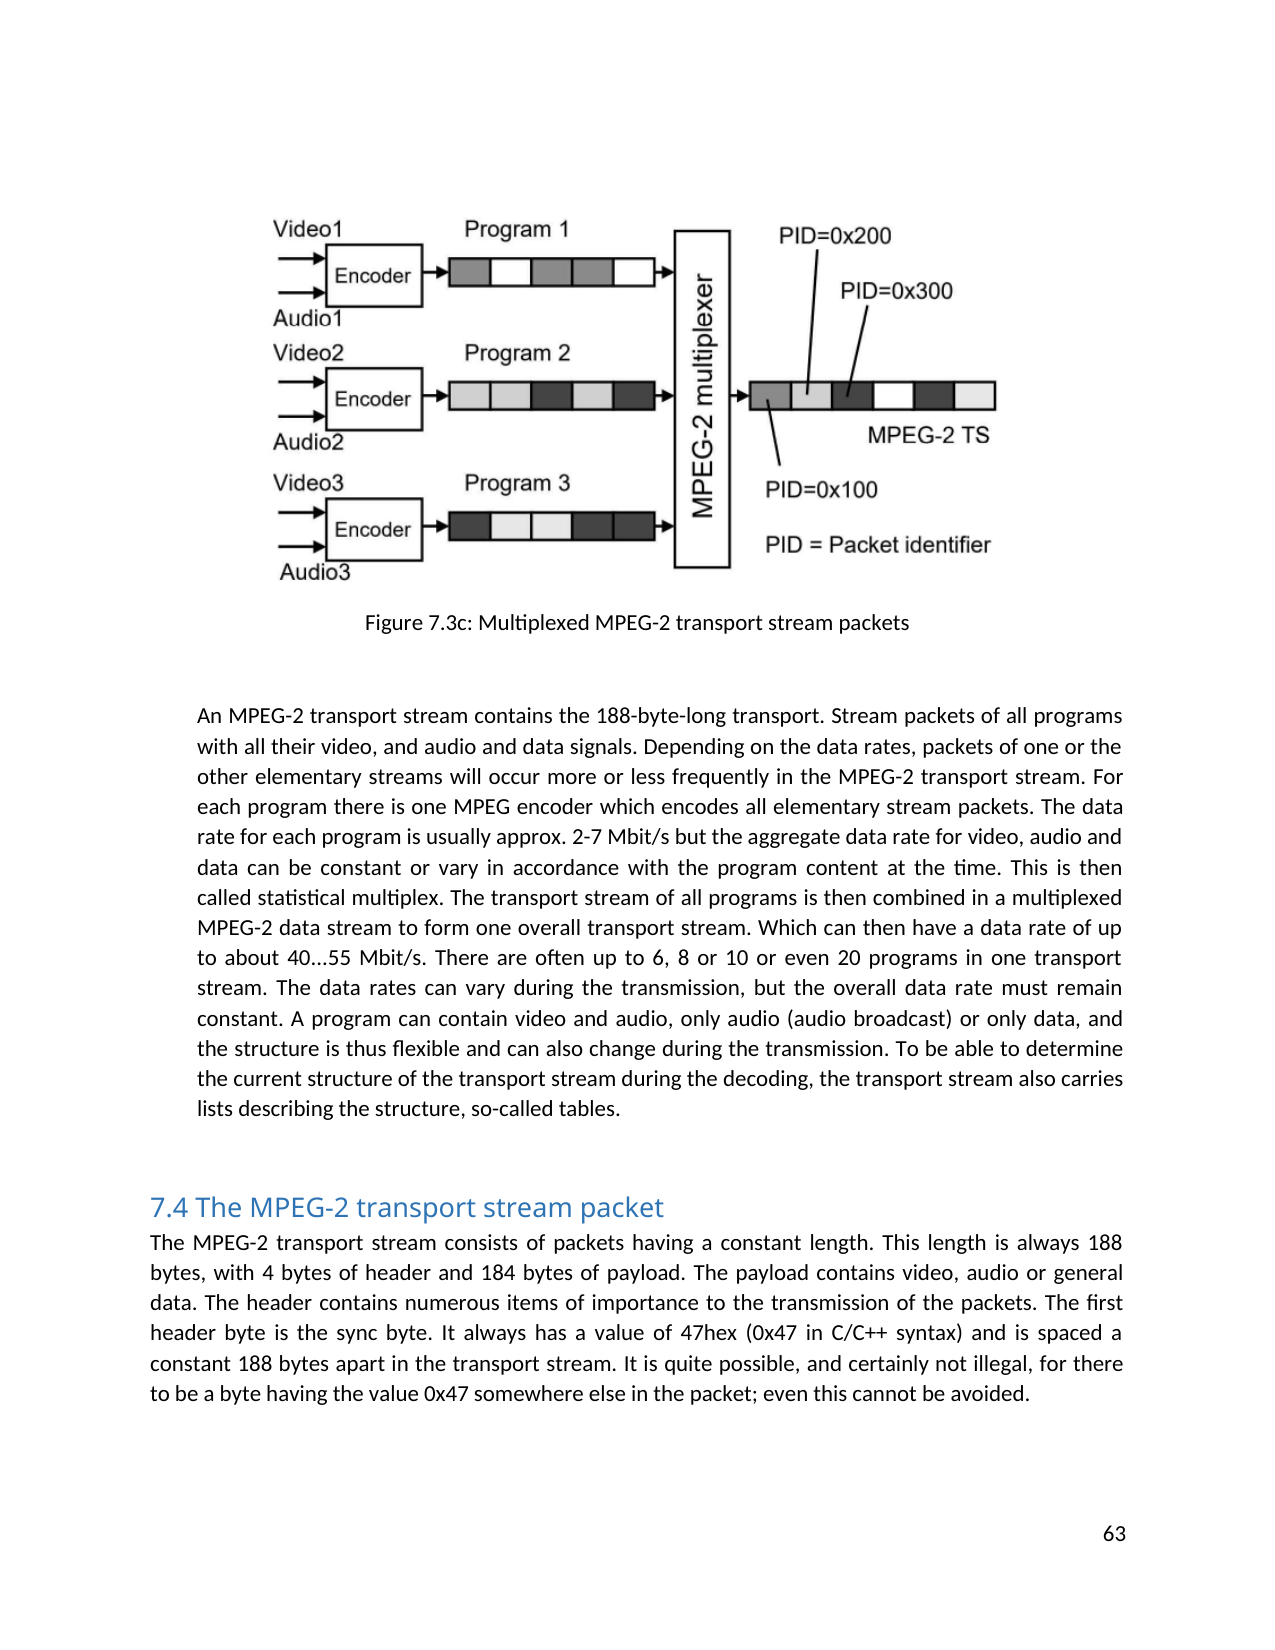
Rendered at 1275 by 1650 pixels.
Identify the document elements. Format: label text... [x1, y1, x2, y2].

text An MPEG-2 transport stream contains the 188-byte-long transport. Stream packets of all programs with all their video, and audio and data signals. Depending on the data rates, packets of one or the other elementary streams will occur more or less frequently in the MPEG-2 transport stream. For each program there is one MPEG encoder which encodes all elementary stream packets. The data rate for each program is usually approx. 2-7 Mbit/s but the aggregate data rate for video, audio and data can be constant or vary in accordance with the program content at the time. This is then called statistical multiplex. The transport stream of all programs is then combined in a multiplexed MPEG-2 data stream to form one overall transport stream. Which can then have a data rate of up to about 40...55 Mbit/s. There are often up to 6, 8 or 10 or even 20 programs in one transport stream. The data rates can vary during the transmission, but the overall data rate must remain constant. A program can contain video and audio, only audio (audio broadcast) or only data, and the structure is thus flexible and can also change during the transmission. To be able to determine the current structure of the transport stream during the decoding, the transport stream also carries lists describing the structure, so-called tables. [197, 702, 1125, 1122]
text Figure 7.3c: Multiplexed MPEG-2 transport stream packets [150, 608, 1125, 636]
text The MPEG-2 transport stream consists of packets having a constant length. This length is always 188 bytes, with 4 bytes of header and 184 bytes of payload. The payload contains video, audio or general data. The header contains numerous items of importance to the transmission of the packets. The first header byte is the sync byte. It always has a value of 47hex (0x47 in C/C++ syntax) and is spaced a constant 188 bytes apart in the transport stream. It is quite possible, and certainly not illegal, for there to be a byte having the value 0x47 somewhere else in the packet; even this cannot be avoided. [150, 1228, 1125, 1407]
subtitle 7.4 The MPEG-2 transport stream packet [150, 1188, 1125, 1225]
